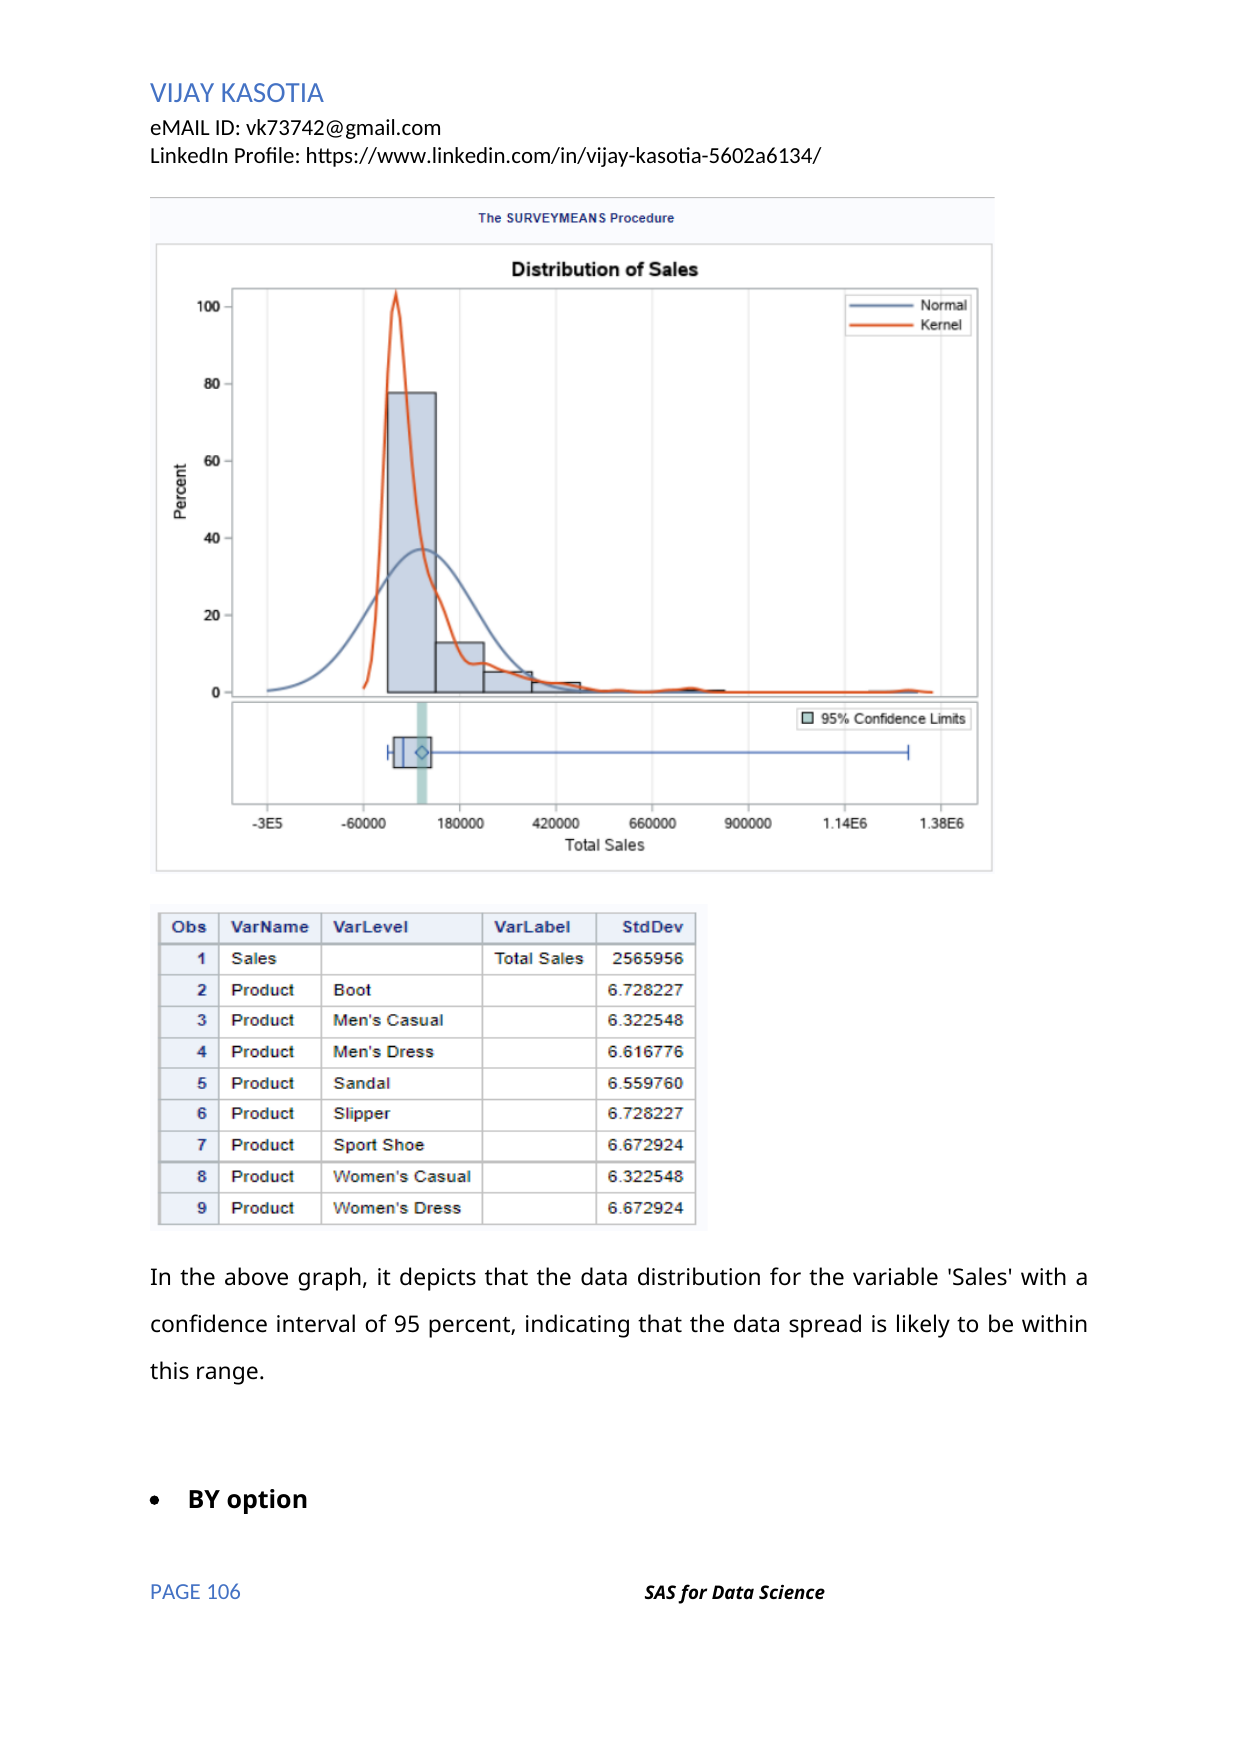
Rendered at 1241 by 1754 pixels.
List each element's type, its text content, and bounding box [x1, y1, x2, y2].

picture [150, 904, 708, 1231]
picture [150, 197, 995, 874]
list BY option [150, 1482, 1090, 1516]
text In the above graph, it depicts that the data distribution for the variable 'Sales' with a confidence interval of 95 percent, indicating that the data spread is likely to be within this range. [150, 1261, 1090, 1386]
